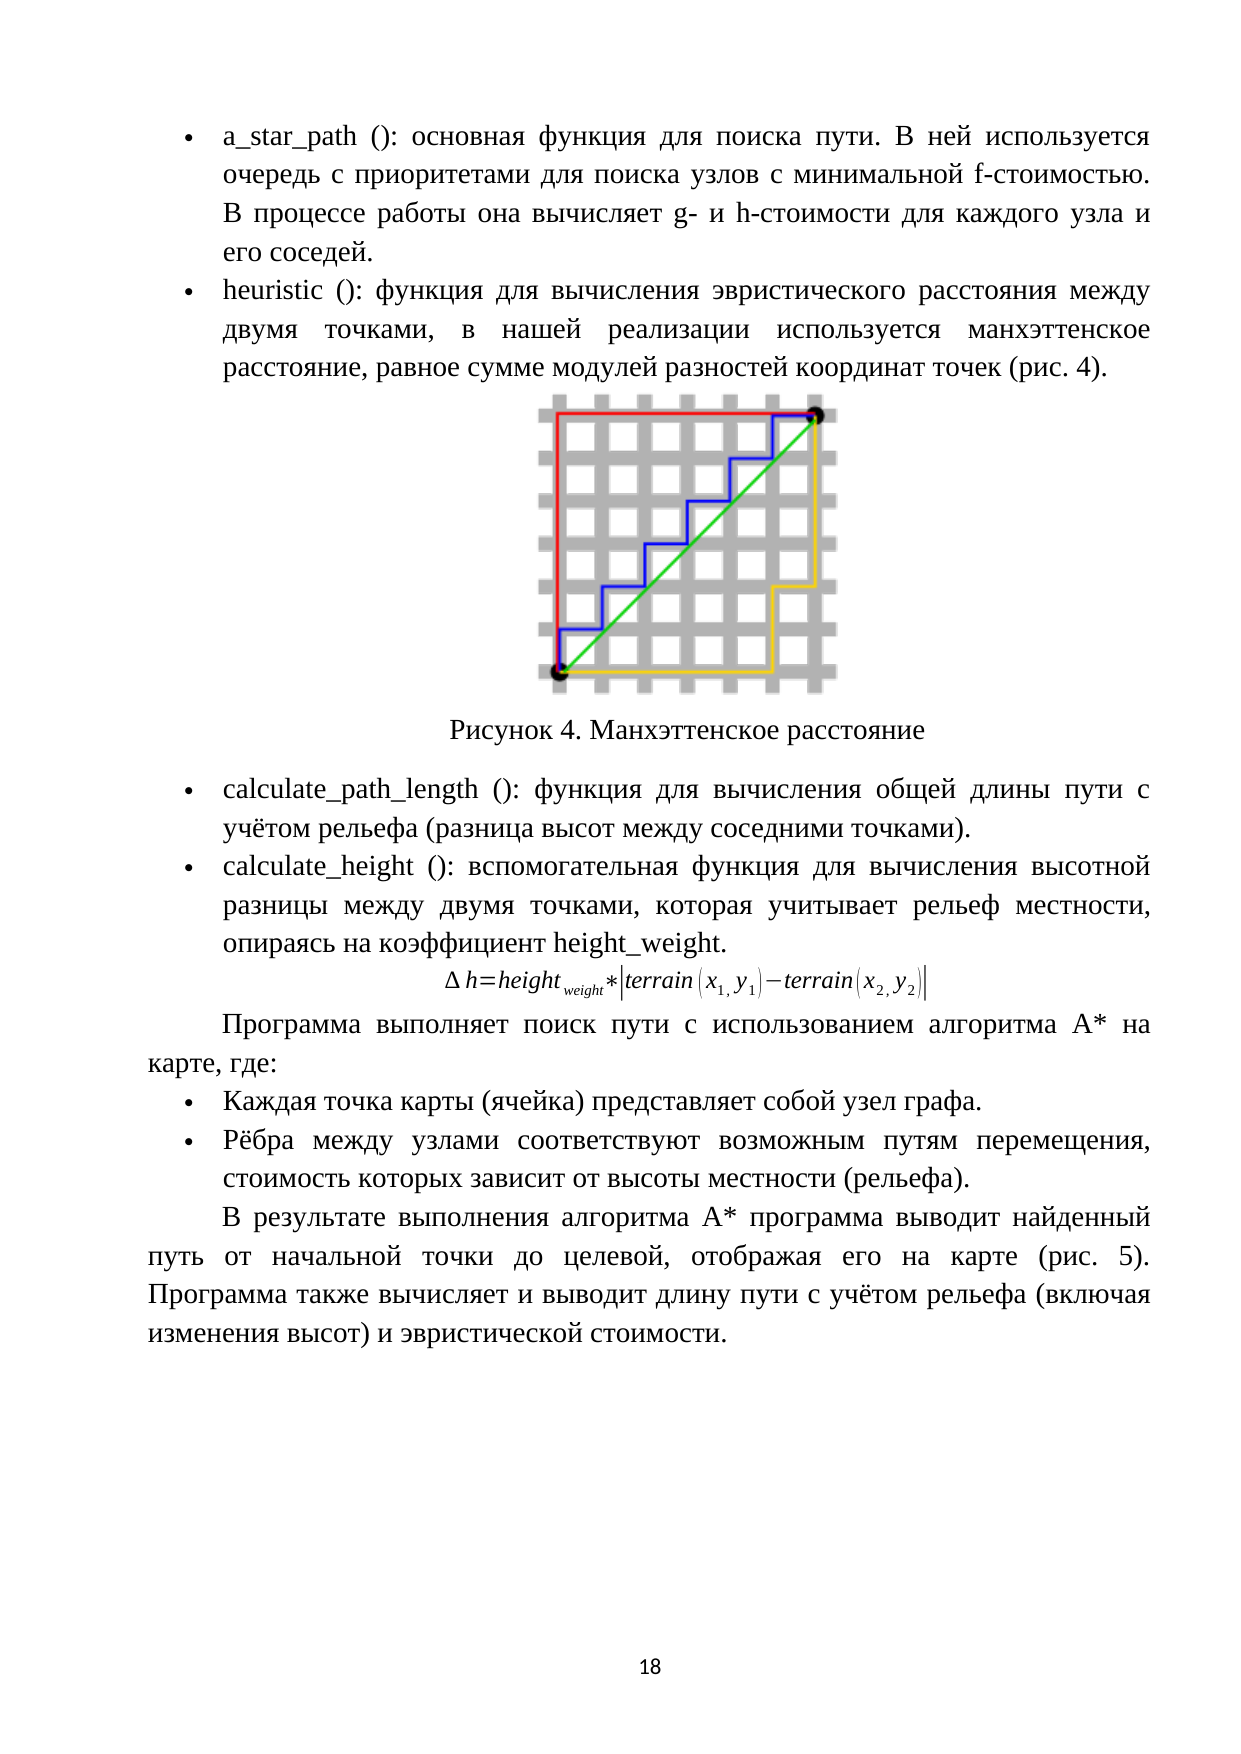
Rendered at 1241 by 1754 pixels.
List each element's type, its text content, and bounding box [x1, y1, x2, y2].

list Каждая точка карты (ячейка) представляет собой узел графа. [185, 1083, 1152, 1117]
list heuristic (): функция для вычисления эвристического расстояния между двумя точками, в нашей реализации используется манхэттенское расстояние, равное сумме модулей разностей координат точек (рис. 4). [185, 272, 1152, 383]
text Программа выполняет поиск пути с использованием алгоритма A* на карте, где: [148, 1006, 1152, 1078]
list a_star_path (): основная функция для поиска пути. В ней используется очередь с приоритетами для поиска узлов с минимальной f-стоимостью. В процессе работы она вычисляет g- и h-стоимости для каждого узла и его соседей. [185, 118, 1152, 267]
picture [531, 387, 844, 701]
list calculate_height (): вспомогательная функция для вычисления высотной разницы между двумя точками, которая учитывает рельеф местности, опираясь на коэффициент height_weight. [185, 848, 1152, 959]
list Рёбра между узлами соответствуют возможным путям перемещения, стоимость которых зависит от высоты местности (рельефа). [185, 1122, 1152, 1194]
list calculate_path_length (): функция для вычисления общей длины пути с учётом рельефа (разница высот между соседними точками). [185, 771, 1152, 843]
text В результате выполнения алгоритма A* программа выводит найденный путь от начальной точки до целевой, отображая его на карте (рис. 5). Программа также вычисляет и выводит длину пути с учётом рельефа (включая изменения высот) и эвристической стоимости. [148, 1199, 1152, 1348]
